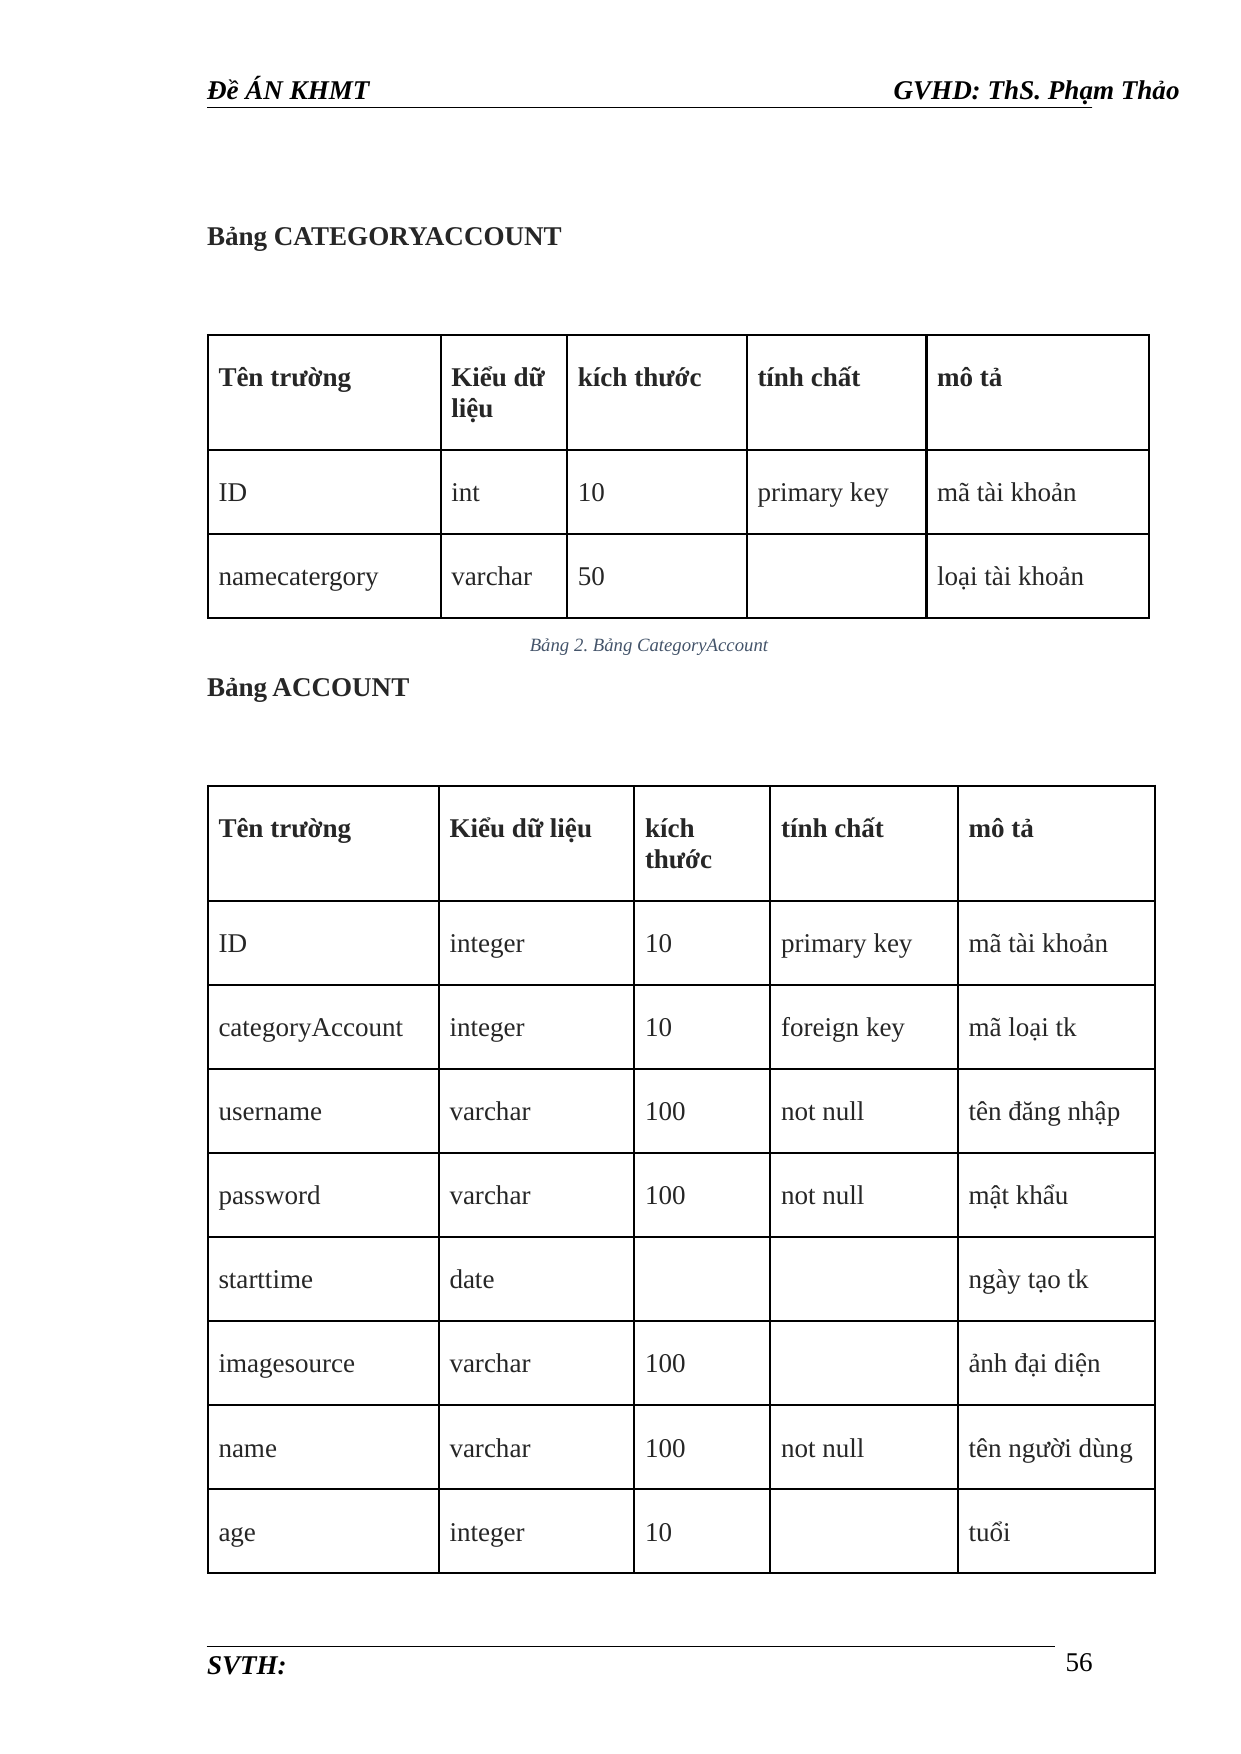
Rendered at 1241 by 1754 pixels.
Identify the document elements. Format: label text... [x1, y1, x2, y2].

table_header tính chất [748, 336, 925, 449]
table_cell varchar [440, 1322, 633, 1404]
table_cell tên người dùng [959, 1406, 1154, 1488]
table_cell tên đăng nhập [959, 1070, 1154, 1152]
table_cell primary key [771, 902, 957, 984]
table_cell [635, 1238, 769, 1320]
table_cell 100 [635, 1154, 769, 1236]
table_cell varchar [440, 1406, 633, 1488]
table_cell 10 [635, 902, 769, 984]
table_cell mã tài khoản [959, 902, 1154, 984]
table_cell integer [440, 902, 633, 984]
table_cell primary key [748, 451, 925, 533]
text Bảng CATEGORYACCOUNT [207, 220, 1092, 251]
table_header mô tả [928, 336, 1148, 449]
table_cell ảnh đại diện [959, 1322, 1154, 1404]
table_cell integer [440, 986, 633, 1068]
table_cell password [209, 1154, 438, 1236]
table_cell ngày tạo tk [959, 1238, 1154, 1320]
table_cell age [209, 1490, 438, 1572]
table_cell tuổi [959, 1490, 1154, 1572]
table_header mô tả [959, 787, 1154, 900]
table_cell categoryAccount [209, 986, 438, 1068]
table_cell integer [440, 1490, 633, 1572]
table_header tính chất [771, 787, 957, 900]
table_cell ID [209, 451, 440, 533]
table_cell mã tài khoản [928, 451, 1148, 533]
table_header Kiểu dữ liệu [442, 336, 566, 449]
table_cell not null [771, 1070, 957, 1152]
table_cell 50 [568, 535, 746, 617]
table_header Tên trường [209, 787, 438, 900]
table_cell varchar [440, 1154, 633, 1236]
table_cell [771, 1238, 957, 1320]
table_cell not null [771, 1406, 957, 1488]
table_cell [771, 1322, 957, 1404]
table_header Kiểu dữ liệu [440, 787, 633, 900]
text Bảng ACCOUNT [207, 671, 1092, 702]
table_cell mật khẩu [959, 1154, 1154, 1236]
table_header kích thước [568, 336, 746, 449]
table_cell varchar [442, 535, 566, 617]
table_cell imagesource [209, 1322, 438, 1404]
table_cell 100 [635, 1322, 769, 1404]
table_cell name [209, 1406, 438, 1488]
text Bảng 2. Bảng CategoryAccount [207, 634, 1092, 656]
table_cell 10 [635, 1490, 769, 1572]
table_cell starttime [209, 1238, 438, 1320]
table_cell ID [209, 902, 438, 984]
table_cell 10 [568, 451, 746, 533]
table_cell 100 [635, 1070, 769, 1152]
table_header Tên trường [209, 336, 440, 449]
table_cell not null [771, 1154, 957, 1236]
table_cell namecatergory [209, 535, 440, 617]
table_cell [748, 535, 925, 617]
table_cell foreign key [771, 986, 957, 1068]
table_cell int [442, 451, 566, 533]
table_header kích thước [635, 787, 769, 900]
table_cell loại tài khoản [928, 535, 1148, 617]
table_cell [771, 1490, 957, 1572]
table_cell mã loại tk [959, 986, 1154, 1068]
table_cell date [440, 1238, 633, 1320]
table_cell 100 [635, 1406, 769, 1488]
table_cell 10 [635, 986, 769, 1068]
table_cell username [209, 1070, 438, 1152]
table_cell varchar [440, 1070, 633, 1152]
